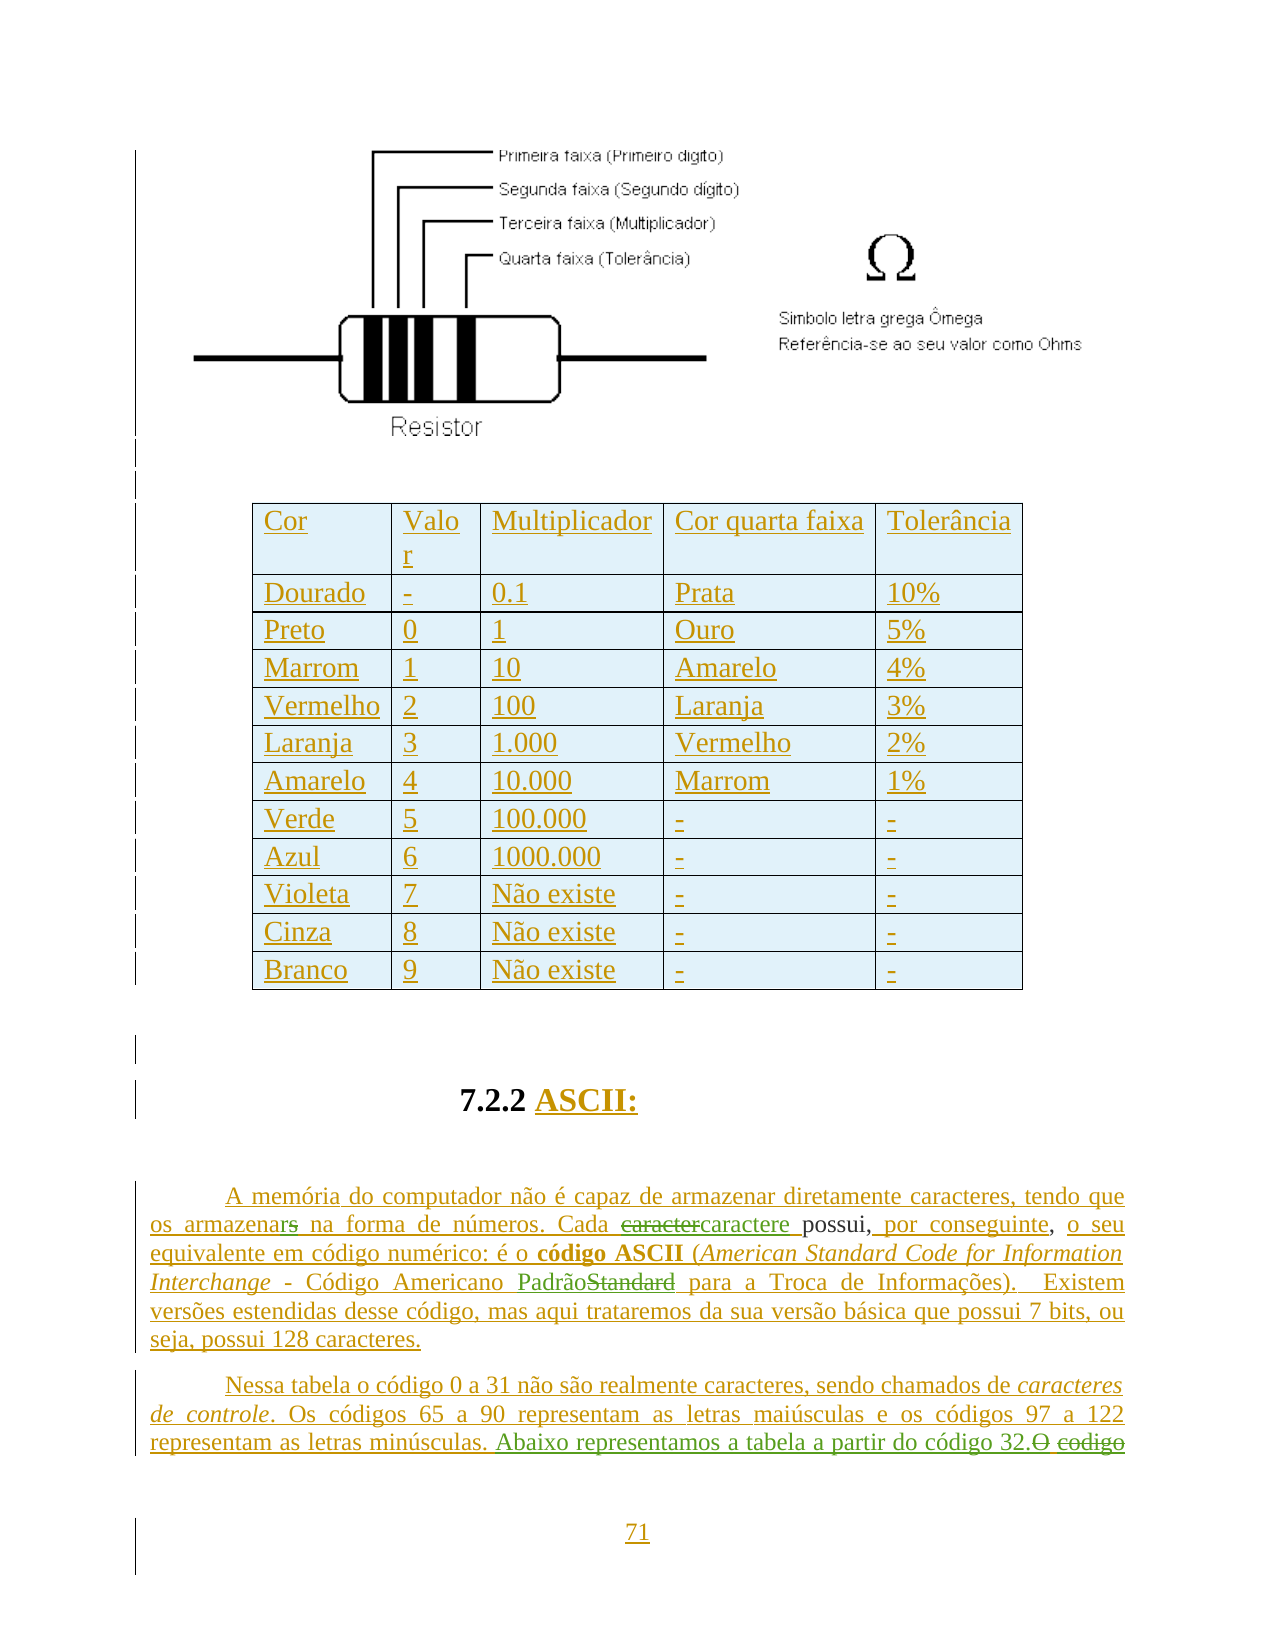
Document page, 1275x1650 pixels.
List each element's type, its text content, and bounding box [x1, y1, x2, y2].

text possui,, [150, 1322, 1125, 1353]
text possui,, [150, 1181, 1125, 1292]
text possui,, [150, 1293, 1125, 1321]
picture [193, 150, 1082, 436]
